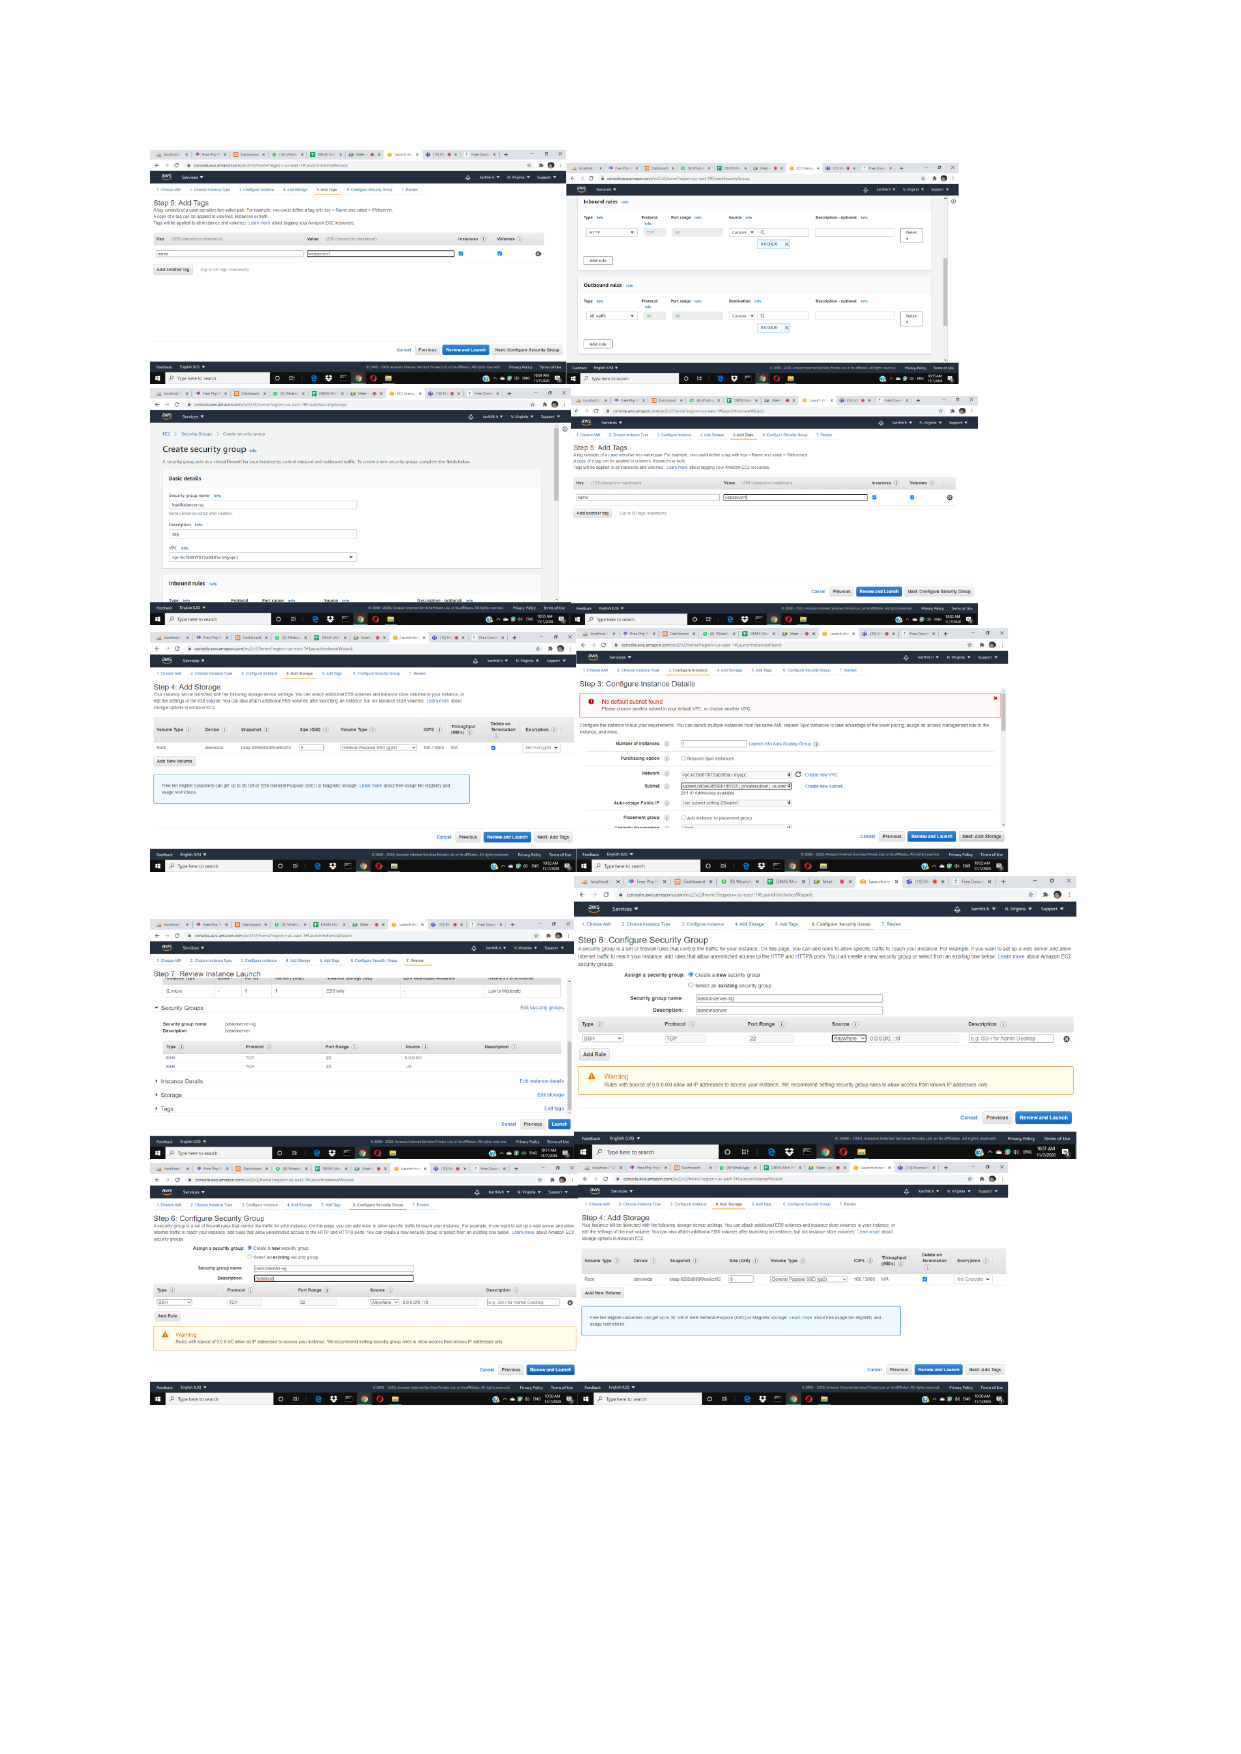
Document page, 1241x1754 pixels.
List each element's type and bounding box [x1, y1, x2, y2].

picture [150, 150, 959, 384]
picture [150, 1162, 1009, 1405]
picture [150, 876, 1077, 1159]
picture [150, 388, 978, 625]
picture [150, 628, 1009, 872]
